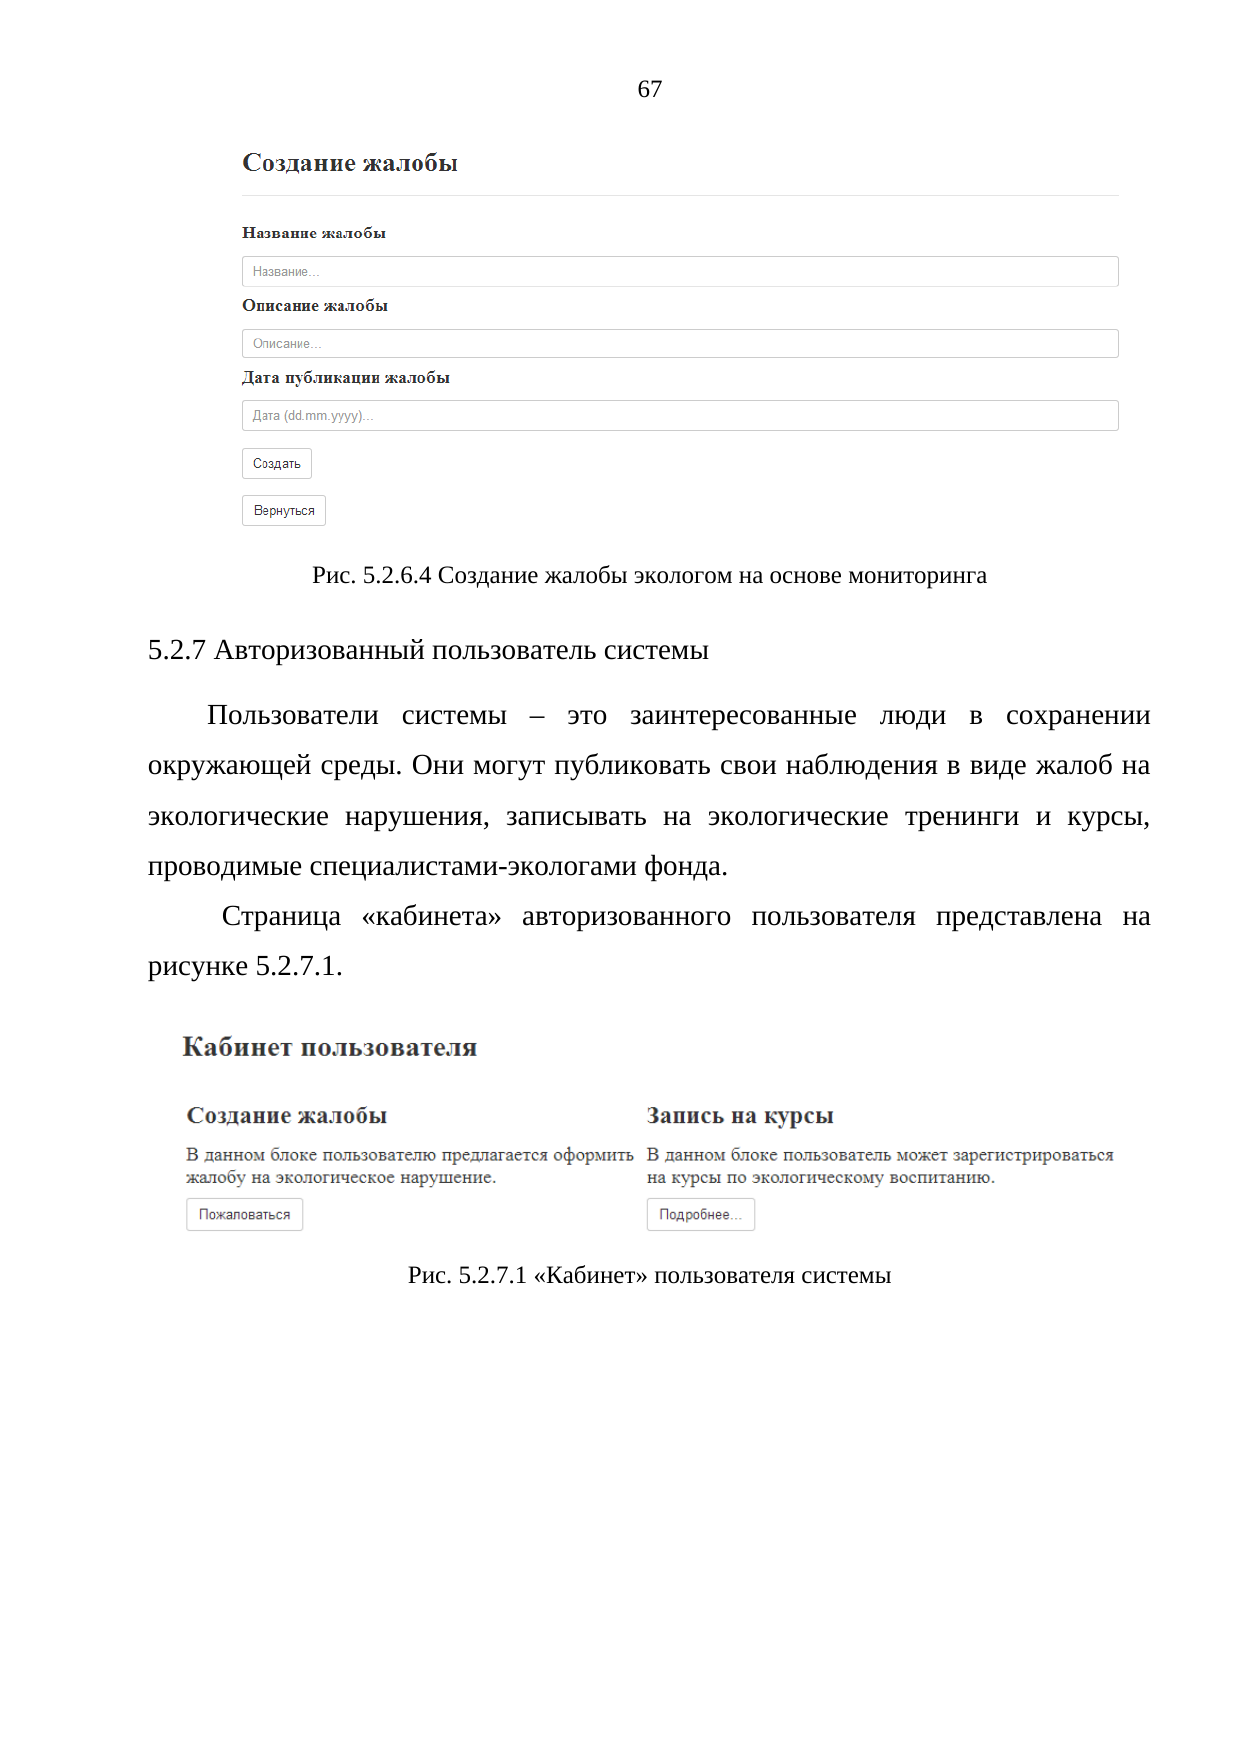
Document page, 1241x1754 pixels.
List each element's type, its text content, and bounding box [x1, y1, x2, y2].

text Рис. 5.2.7.1 «Кабинет» пользователя системы [148, 1261, 1152, 1289]
subtitle 5.2.7 Авторизованный пользователь системы [148, 632, 1152, 666]
picture [225, 131, 1148, 546]
text Страница «кабинета» авторизованного пользователя представлена на рисунке 5.2.7.1. [148, 898, 1152, 982]
picture [164, 1027, 1135, 1261]
text Рис. 5.2.6.4 Создание жалобы экологом на основе мониторинга [148, 560, 1152, 588]
text Пользователи системы – это заинтересованные люди в сохранении окружающей среды. Они могут публиковать свои наблюдения в виде жалоб на экологические нарушения, записывать на экологические тренинги и курсы, проводимые специалистами-экологами фонда. [148, 697, 1152, 881]
